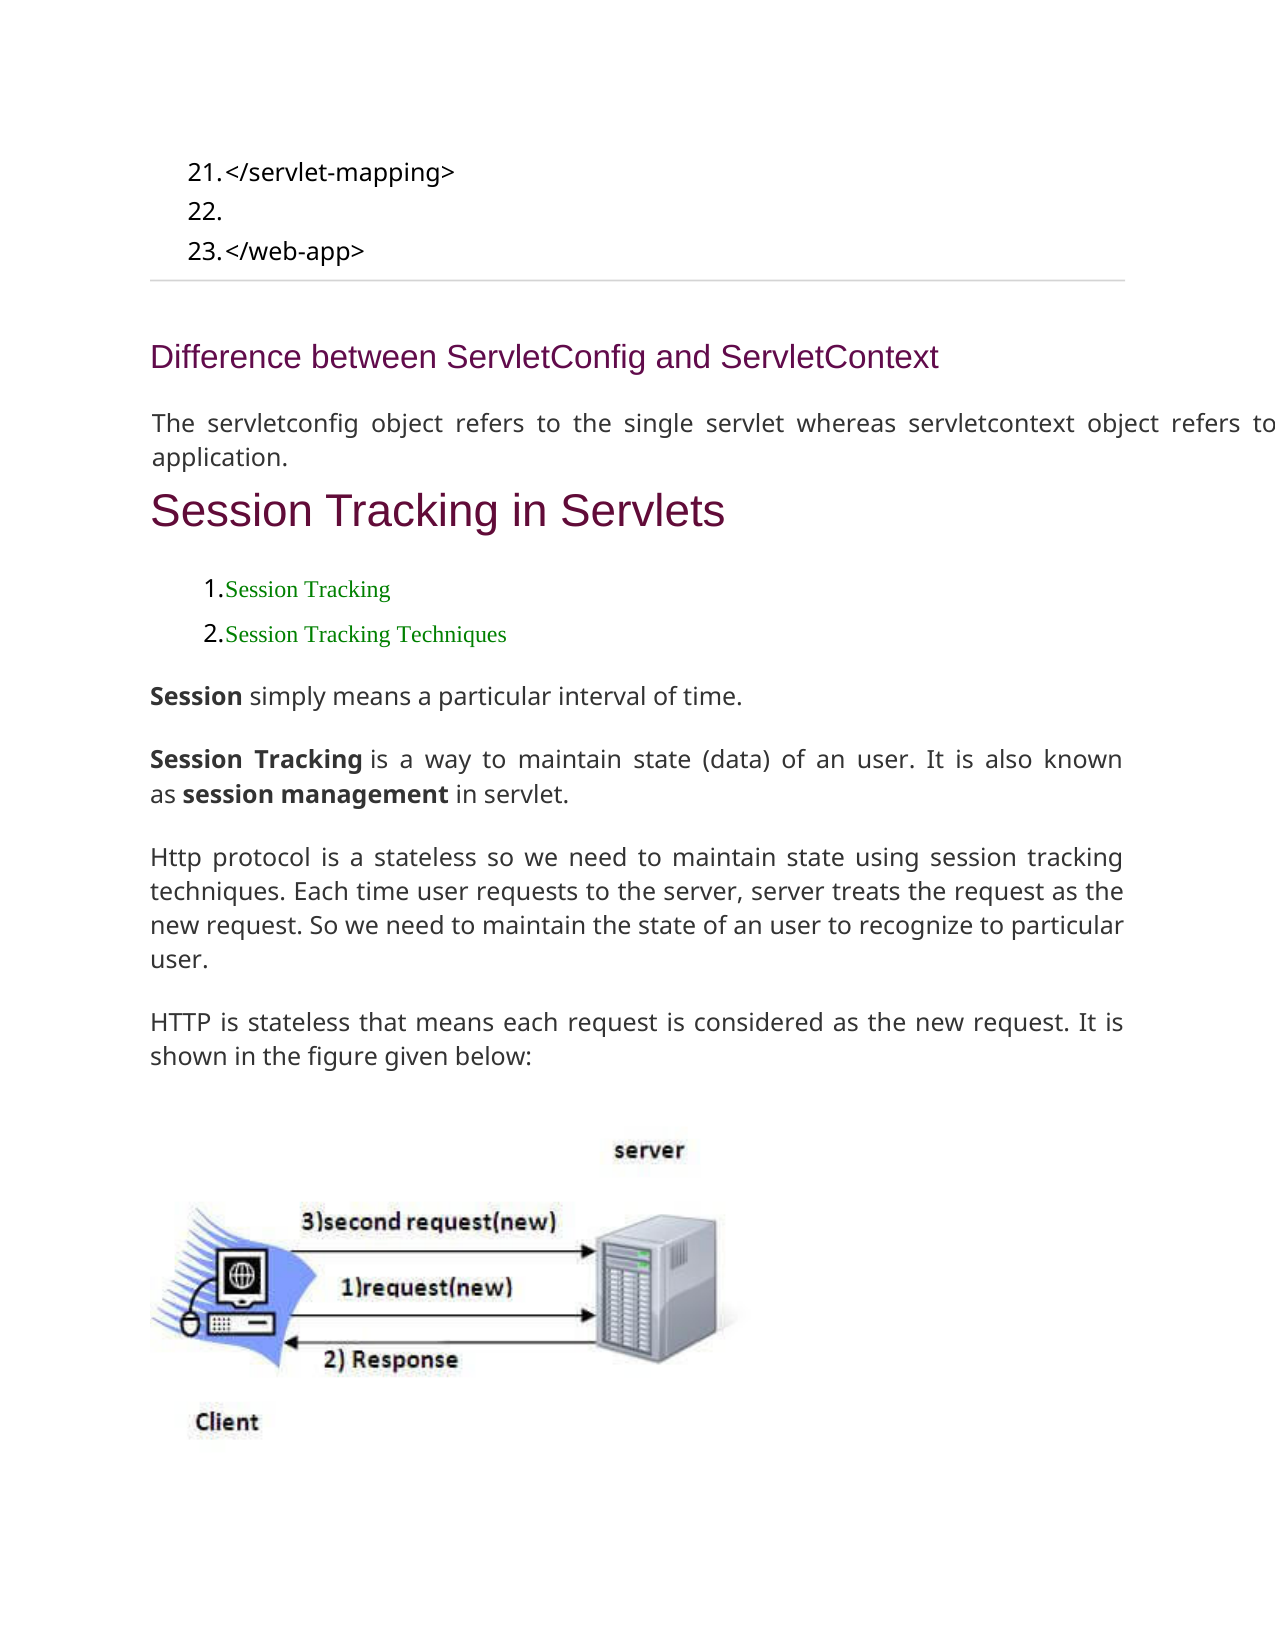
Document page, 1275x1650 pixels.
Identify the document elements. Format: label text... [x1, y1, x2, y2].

list Session Tracking [203, 565, 1125, 604]
text Http protocol is a stateless so we need to maintain state using session tracking techniques. Each time user requests to the server, server treats the request as the new request. So we need to maintain the state of an user to recognize to particular user. [150, 839, 1125, 976]
list </servlet-mapping> [187, 150, 1125, 189]
text Session simply means a particular interval of time. [150, 679, 1125, 713]
list Session Tracking Techniques [203, 611, 1125, 650]
text Session Tracking in Servlets [150, 483, 1125, 536]
picture [150, 1102, 777, 1479]
list </web-app> [187, 228, 1125, 267]
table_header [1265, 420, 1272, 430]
text HTTP is stateless that means each request is considered as the new request. It is shown in the figure given below: [150, 1005, 1125, 1073]
text Session Tracking is a way to maintain state (data) of an user. It is also known as session management in servlet. [150, 742, 1125, 810]
text Difference between ServletConfig and ServletContext [150, 337, 1125, 375]
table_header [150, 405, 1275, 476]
